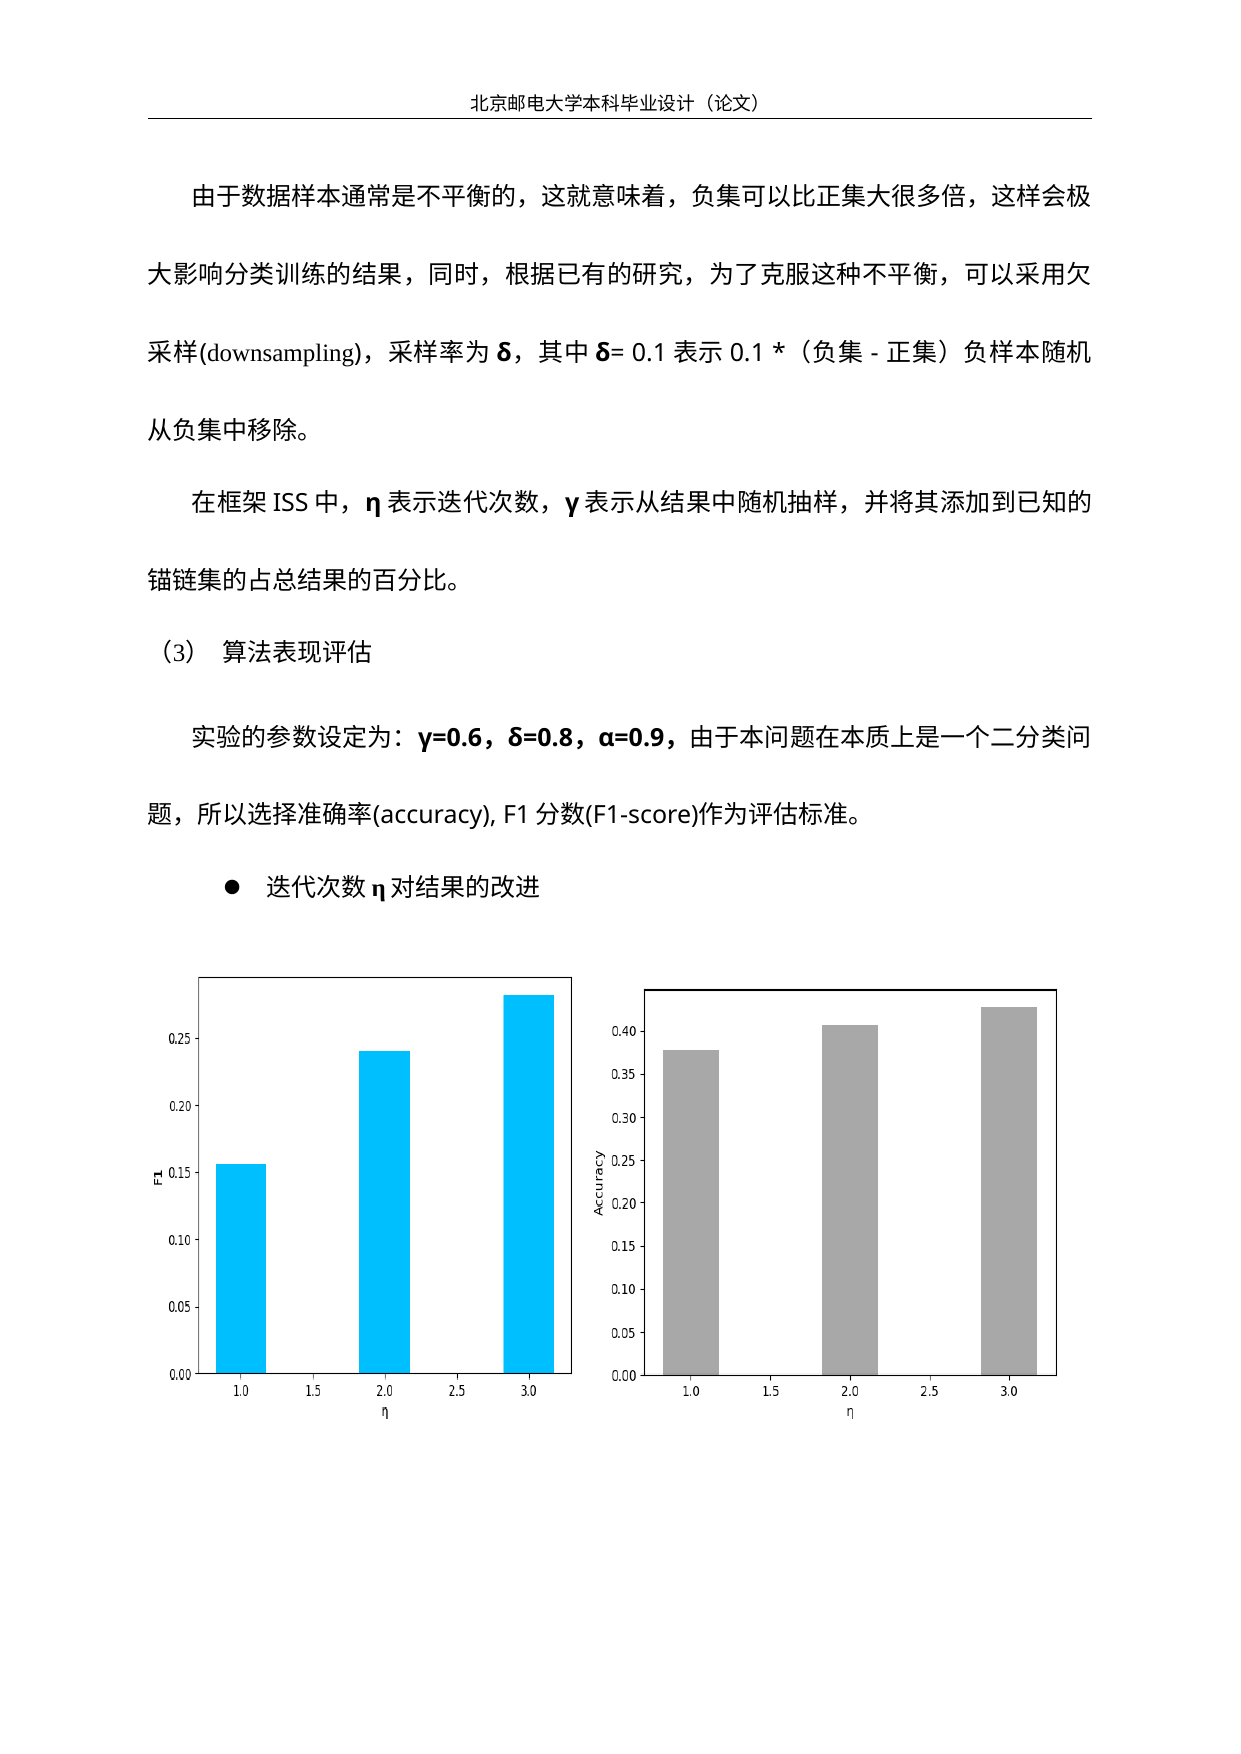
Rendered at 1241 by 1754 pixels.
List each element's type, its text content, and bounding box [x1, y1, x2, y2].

text 在框架ISS中，η表示迭代次数，γ表示从结果中随机抽样，并将其添加到已知的锚链集的占总结果的百分比。 [148, 468, 1092, 611]
list 算法表现评估 [148, 618, 1092, 683]
list 迭代次数η对结果的改进 [223, 853, 1092, 918]
text 由于数据样本通常是不平衡的，这就意味着，负集可以比正集大很多倍，这样会极大影响分类训练的结果，同时，根据已有的研究，为了克服这种不平衡，可以采用欠采样(downsampling)，采样率为δ，其中δ= 0.1表示0.1 *（负集 - 正集）负样本随机从负集中移除。 [148, 162, 1092, 461]
picture [147, 940, 1087, 1423]
text 实验的参数设定为：γ=0.6，δ=0.8，α=0.9，由于本问题在本质上是一个二分类问题，所以选择准确率(accuracy), F1分数(F1-score)作为评估标准。 [148, 703, 1092, 846]
